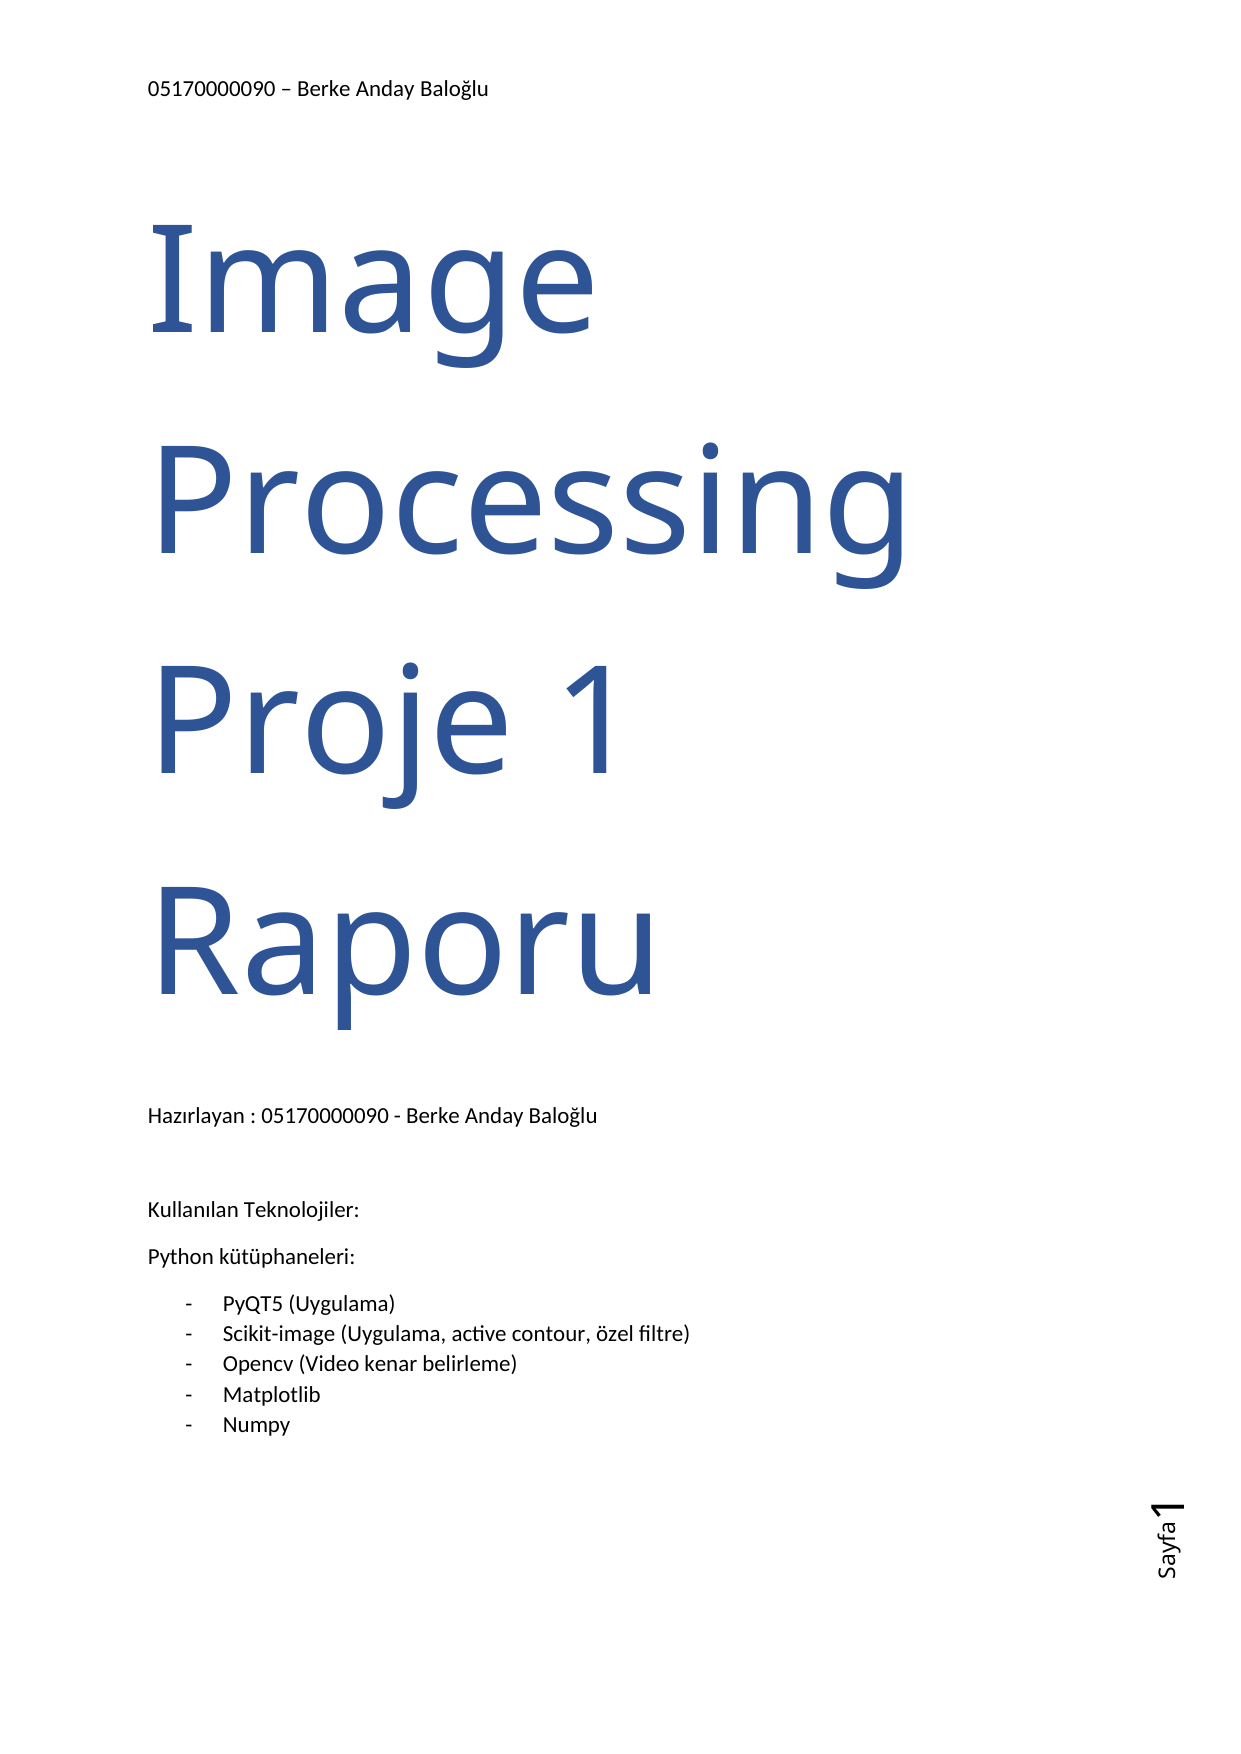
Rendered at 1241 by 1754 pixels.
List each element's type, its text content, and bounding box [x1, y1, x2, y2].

list Matplotlib [185, 1380, 1093, 1408]
list PyQT5 (Uygulama) [185, 1289, 1093, 1317]
text Python kütüphaneleri: [148, 1242, 1093, 1270]
list Numpy [185, 1410, 1093, 1438]
text Kullanılan Teknolojiler: [148, 1195, 1093, 1223]
text Hazırlayan : 05170000090 - Berke Anday Baloğlu [148, 1102, 1093, 1129]
list Opencv (Video kenar belirleme) [185, 1349, 1093, 1377]
list Scikit-image (Uygulama, active contour, özel filtre) [185, 1319, 1093, 1347]
subtitle Image Processing Proje 1 Raporu [148, 173, 1093, 1038]
